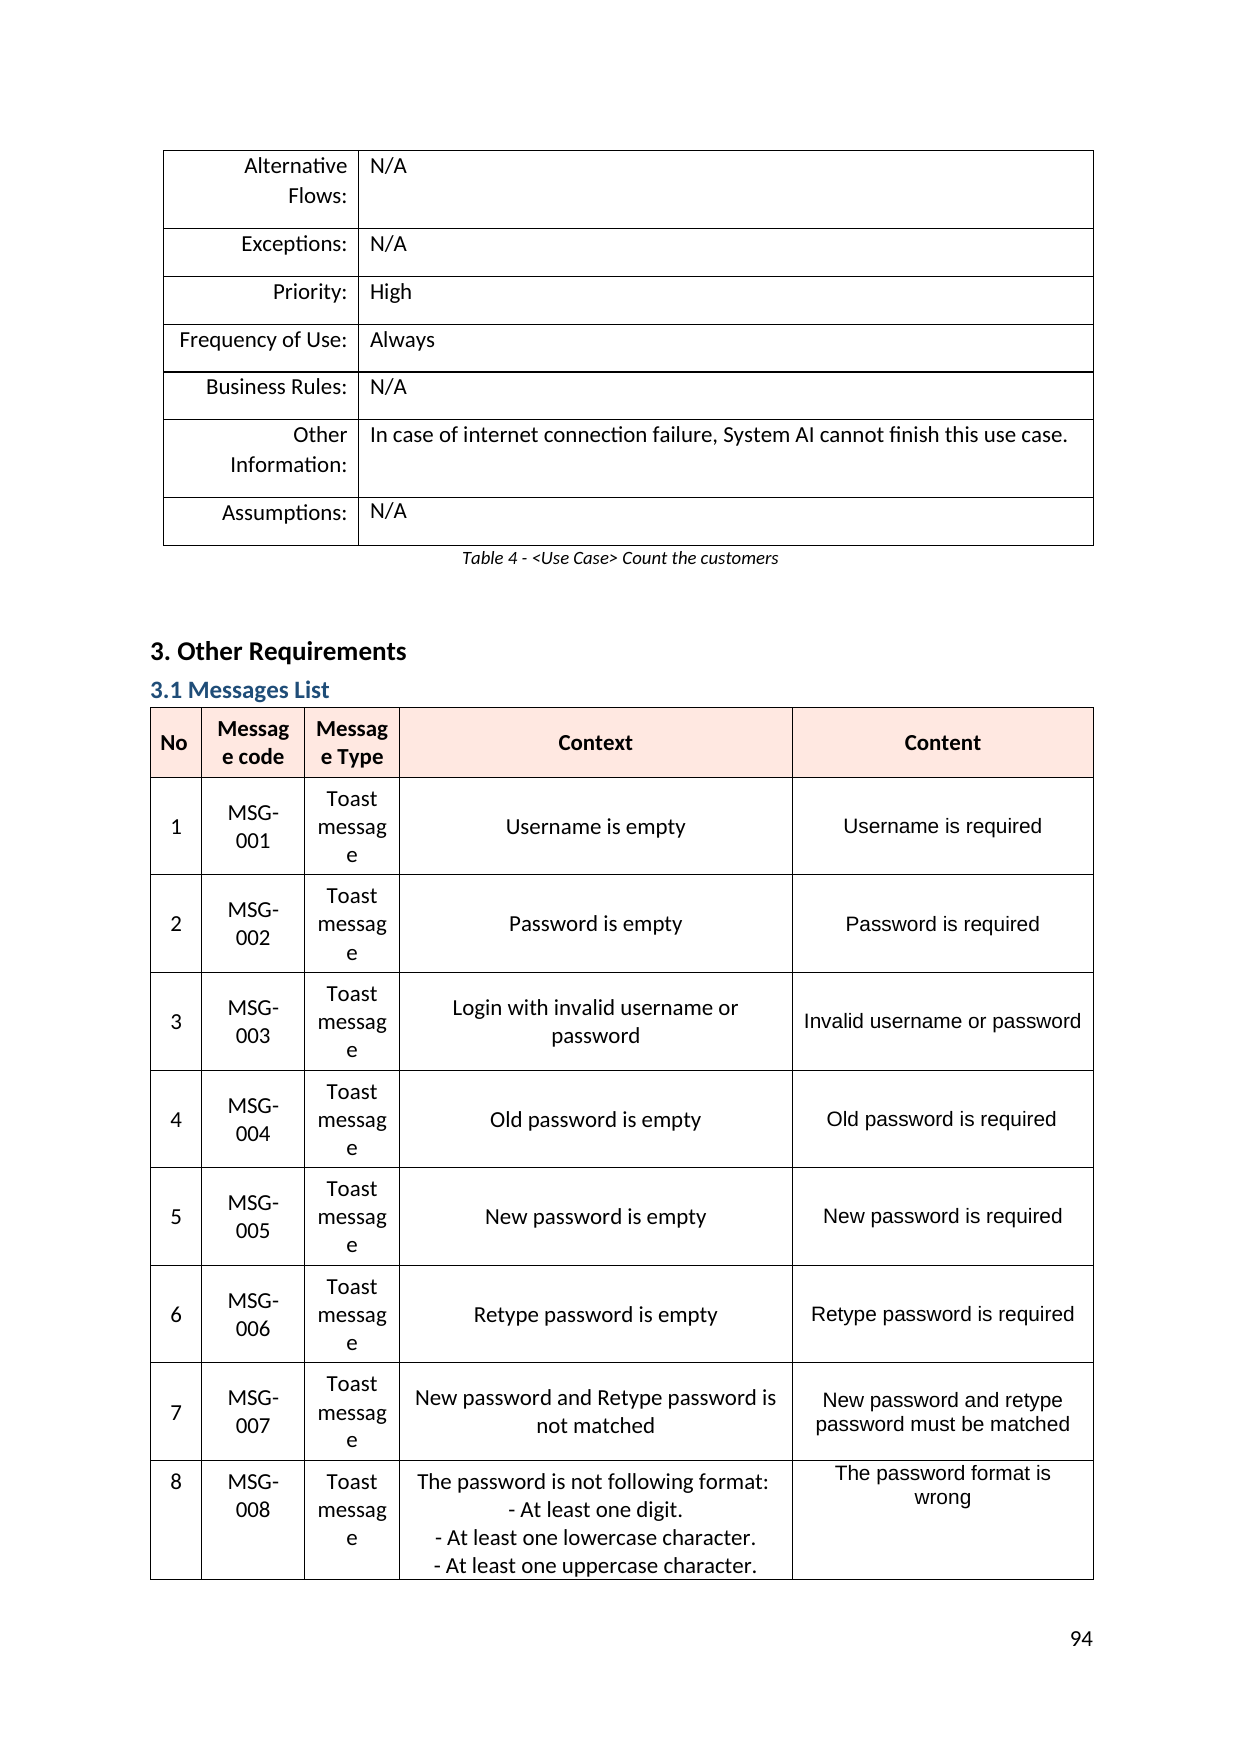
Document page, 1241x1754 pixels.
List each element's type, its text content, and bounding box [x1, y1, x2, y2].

table_cell Invalid username or password [793, 973, 1093, 1069]
table_header Context [400, 708, 792, 777]
table_cell Always [359, 325, 1093, 371]
table_cell Password is required [793, 875, 1093, 972]
table_cell Alternative Flows: [164, 151, 358, 228]
table_cell Old password is required [793, 1071, 1093, 1167]
table_cell Exceptions: [164, 229, 358, 276]
table_cell Toast message [305, 1266, 399, 1362]
table_cell Toast message [305, 1071, 399, 1167]
table_cell 4 [151, 1071, 201, 1167]
table_cell New password is required [793, 1168, 1093, 1265]
table_cell 2 [151, 875, 201, 972]
table_cell Business Rules: [164, 373, 358, 419]
table_cell MSG-003 [202, 973, 304, 1069]
table_cell N/A [359, 151, 1093, 228]
table_cell Toast message [305, 778, 399, 874]
table_cell Login with invalid username or password [400, 973, 792, 1069]
table_cell N/A [359, 229, 1093, 276]
table_cell 6 [151, 1266, 201, 1362]
table_cell MSG-004 [202, 1071, 304, 1167]
table_cell Password is empty [400, 875, 792, 972]
table_cell Frequency of Use: [164, 325, 358, 371]
table_cell MSG-005 [202, 1168, 304, 1265]
table_cell 1 [151, 778, 201, 874]
table_header Message Type [305, 708, 399, 777]
table_cell Username is empty [400, 778, 792, 874]
table_cell 5 [151, 1168, 201, 1265]
table_cell Priority: [164, 277, 358, 324]
table_cell 3 [151, 973, 201, 1069]
table_cell N/A [359, 498, 1093, 545]
table_cell 7 [151, 1363, 201, 1460]
table_cell MSG-007 [202, 1363, 304, 1460]
table_cell Other Information: [164, 420, 358, 497]
table_cell Toast message [305, 875, 399, 972]
table_cell Username is required [793, 778, 1093, 874]
table_cell MSG-006 [202, 1266, 304, 1362]
table_cell New password is empty [400, 1168, 792, 1265]
table_cell 8 [151, 1461, 201, 1579]
table_cell Toast message [305, 973, 399, 1069]
table_header No [151, 708, 201, 777]
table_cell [400, 1461, 792, 1579]
table_cell Toast message [305, 1168, 399, 1265]
table_cell Assumptions: [164, 498, 358, 545]
table_cell In case of internet connection failure, System AI cannot finish this use case. [359, 420, 1093, 497]
table_cell Old password is empty [400, 1071, 792, 1167]
table_cell Toast message [305, 1363, 399, 1460]
table_cell MSG-002 [202, 875, 304, 972]
table_cell New password and Retype password is not matched [400, 1363, 792, 1460]
table_cell Retype password is required [793, 1266, 1093, 1362]
table_cell MSG-008 [202, 1461, 304, 1579]
table_header Content [793, 708, 1093, 777]
table_cell N/A [359, 373, 1093, 419]
table_cell Retype password is empty [400, 1266, 792, 1362]
table_header Message code [202, 708, 304, 777]
table_cell New password and retype password must be matched [793, 1363, 1093, 1460]
table_cell Toast message [305, 1461, 399, 1579]
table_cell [793, 1461, 1093, 1579]
table_cell High [359, 277, 1093, 324]
table_cell MSG-001 [202, 778, 304, 874]
text Table 4 - <Use Case> Count the customers [150, 546, 1093, 569]
subtitle 3.1 Messages List [150, 674, 1093, 705]
subtitle 3. Other Requirements [150, 634, 1093, 667]
